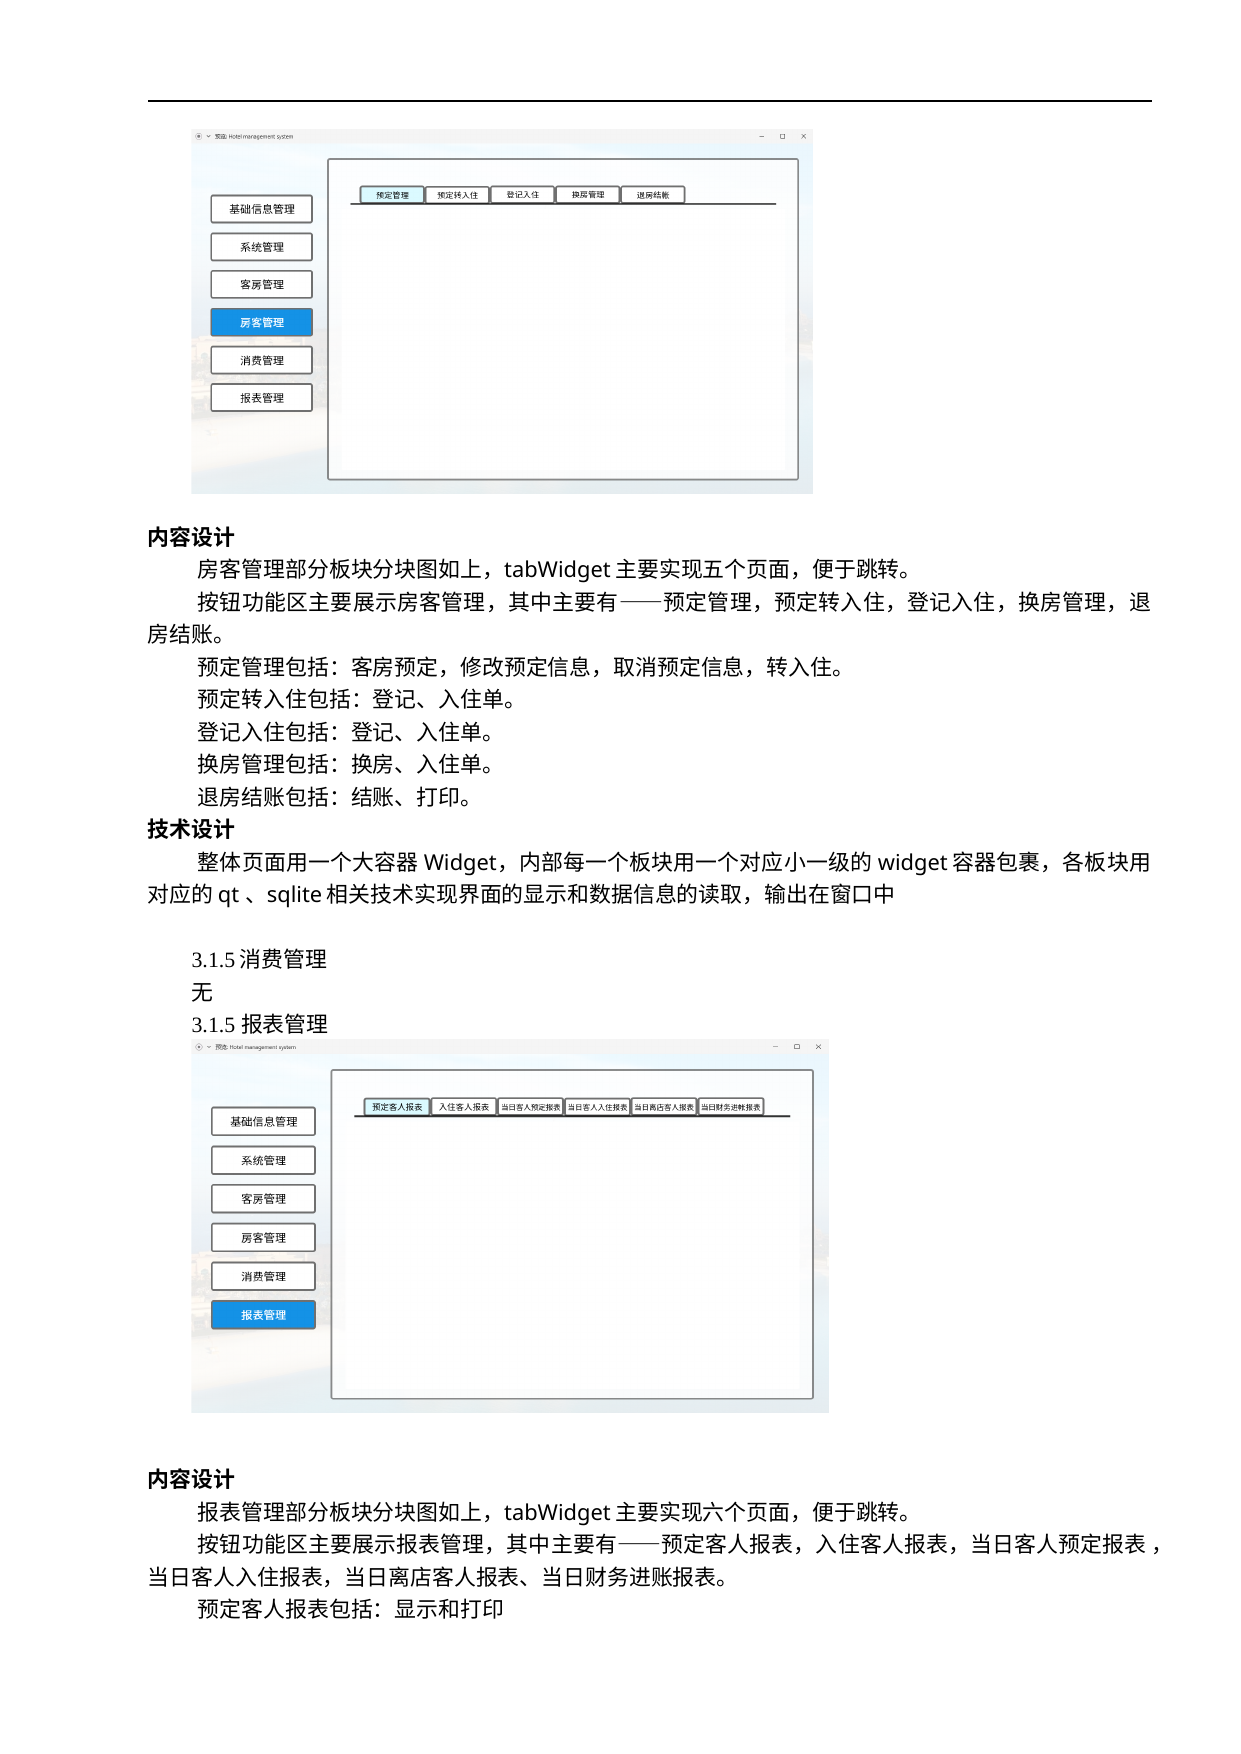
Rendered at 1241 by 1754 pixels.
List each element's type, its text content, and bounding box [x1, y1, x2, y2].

text 技术设计 [148, 812, 1152, 844]
picture [191, 129, 813, 494]
text 房客管理部分板块分块图如上，tabWidget主要实现五个页面，便于跳转。 [148, 552, 1152, 584]
text 按钮功能区主要展示房客管理，其中主要有——预定管理，预定转入住，登记入住，换房管理，退房结账。 [148, 584, 1152, 649]
text 换房管理包括：换房、入住单。 [148, 747, 1152, 779]
text 预定客人报表包括：显示和打印 [148, 1592, 1152, 1624]
text 无 [148, 974, 1152, 1007]
text 登记入住包括：登记、入住单。 [148, 714, 1152, 747]
text 报表管理部分板块分块图如上，tabWidget主要实现六个页面，便于跳转。 [148, 1494, 1152, 1527]
picture [191, 1039, 829, 1413]
text 3.1.5消费管理 [148, 942, 1152, 974]
text 内容设计 [148, 519, 1152, 552]
text 内容设计 [148, 1462, 1152, 1494]
text 预定转入住包括：登记、入住单。 [148, 682, 1152, 714]
text 整体页面用一个大容器Widget，内部每一个板块用一个对应小一级的widget容器包裹，各板块用对应的qt 、sqlite相关技术实现界面的显示和数据信息的读取，输出在窗口中 [148, 844, 1152, 909]
text 预定管理包括：客房预定，修改预定信息，取消预定信息，转入住。 [148, 649, 1152, 682]
text 按钮功能区主要展示报表管理，其中主要有——预定客人报表，入住客人报表，当日客人预定报表，当日客人入住报表，当日离店客人报表、当日财务进账报表。 [148, 1527, 1152, 1592]
text 3.1.5 报表管理 [148, 1007, 1152, 1039]
text 退房结账包括：结账、打印。 [148, 779, 1152, 812]
